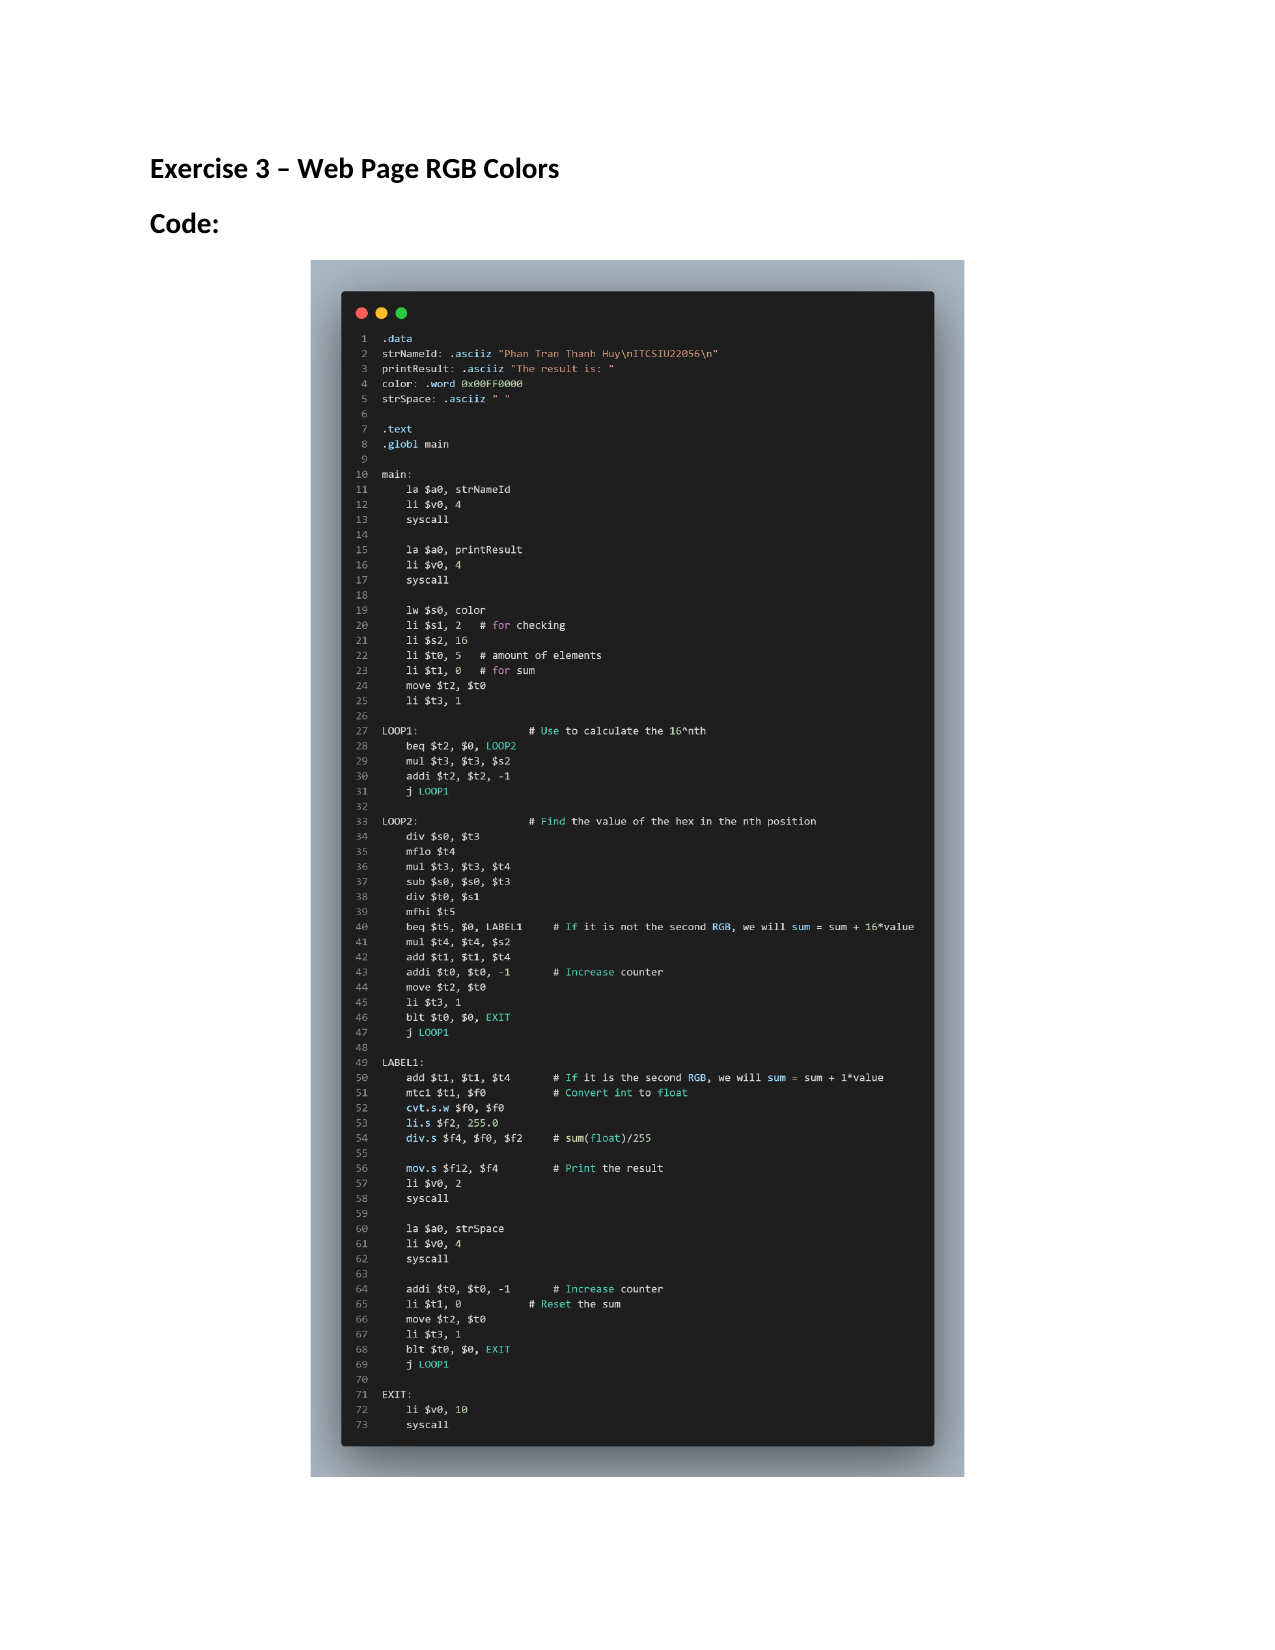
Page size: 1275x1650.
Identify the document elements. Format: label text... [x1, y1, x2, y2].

text Code: [150, 205, 1125, 241]
picture [310, 260, 965, 1477]
text Exercise 3 – Web Page RGB Colors [150, 150, 1125, 186]
